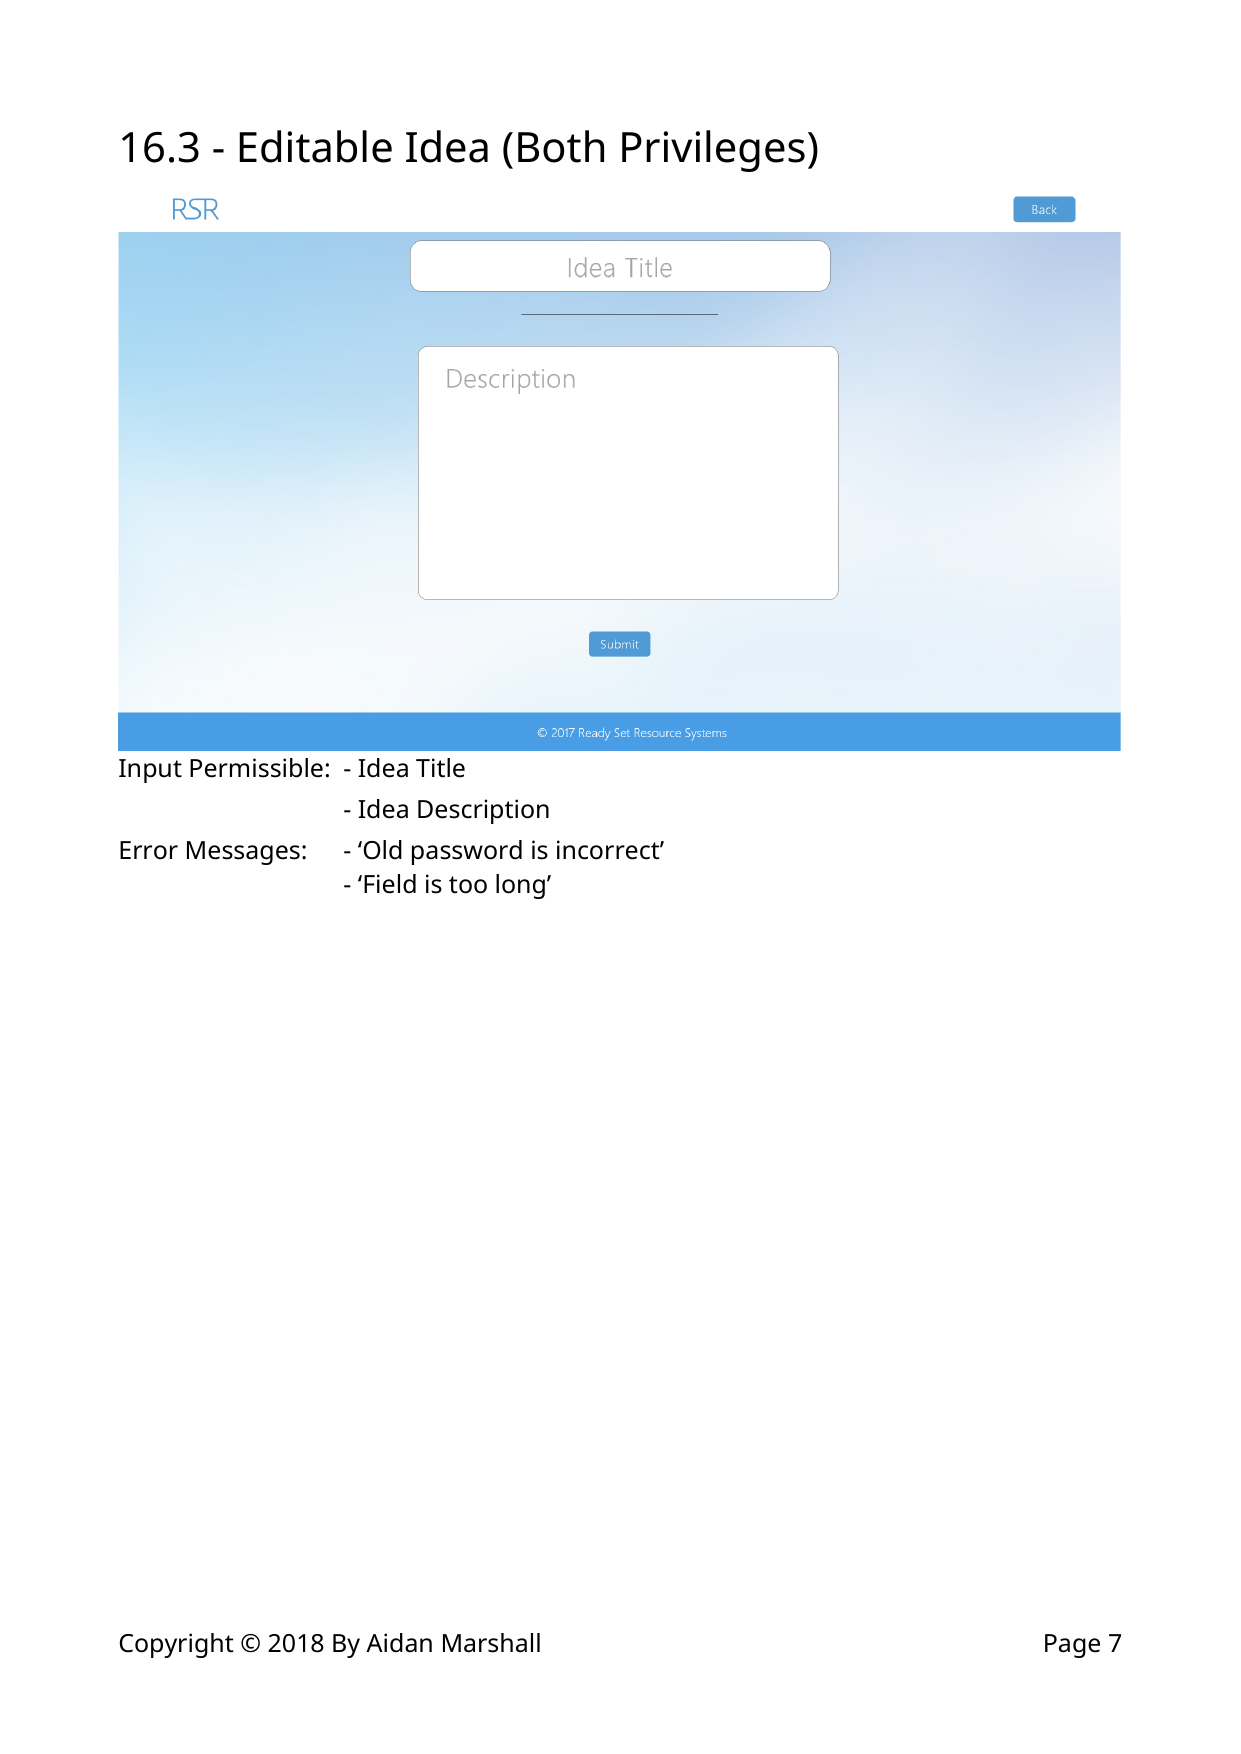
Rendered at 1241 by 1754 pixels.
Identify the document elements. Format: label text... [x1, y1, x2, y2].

picture [118, 186, 1121, 751]
text - ‘Field is too long’ [268, 866, 1122, 901]
text - Idea Description [118, 792, 1122, 826]
text Error Messages: - ‘Old password is incorrect’ [118, 832, 1122, 866]
subtitle 16.3 - Editable Idea (Both Privileges) [118, 118, 1122, 175]
text Input Permissible: - Idea Title [118, 751, 1122, 785]
